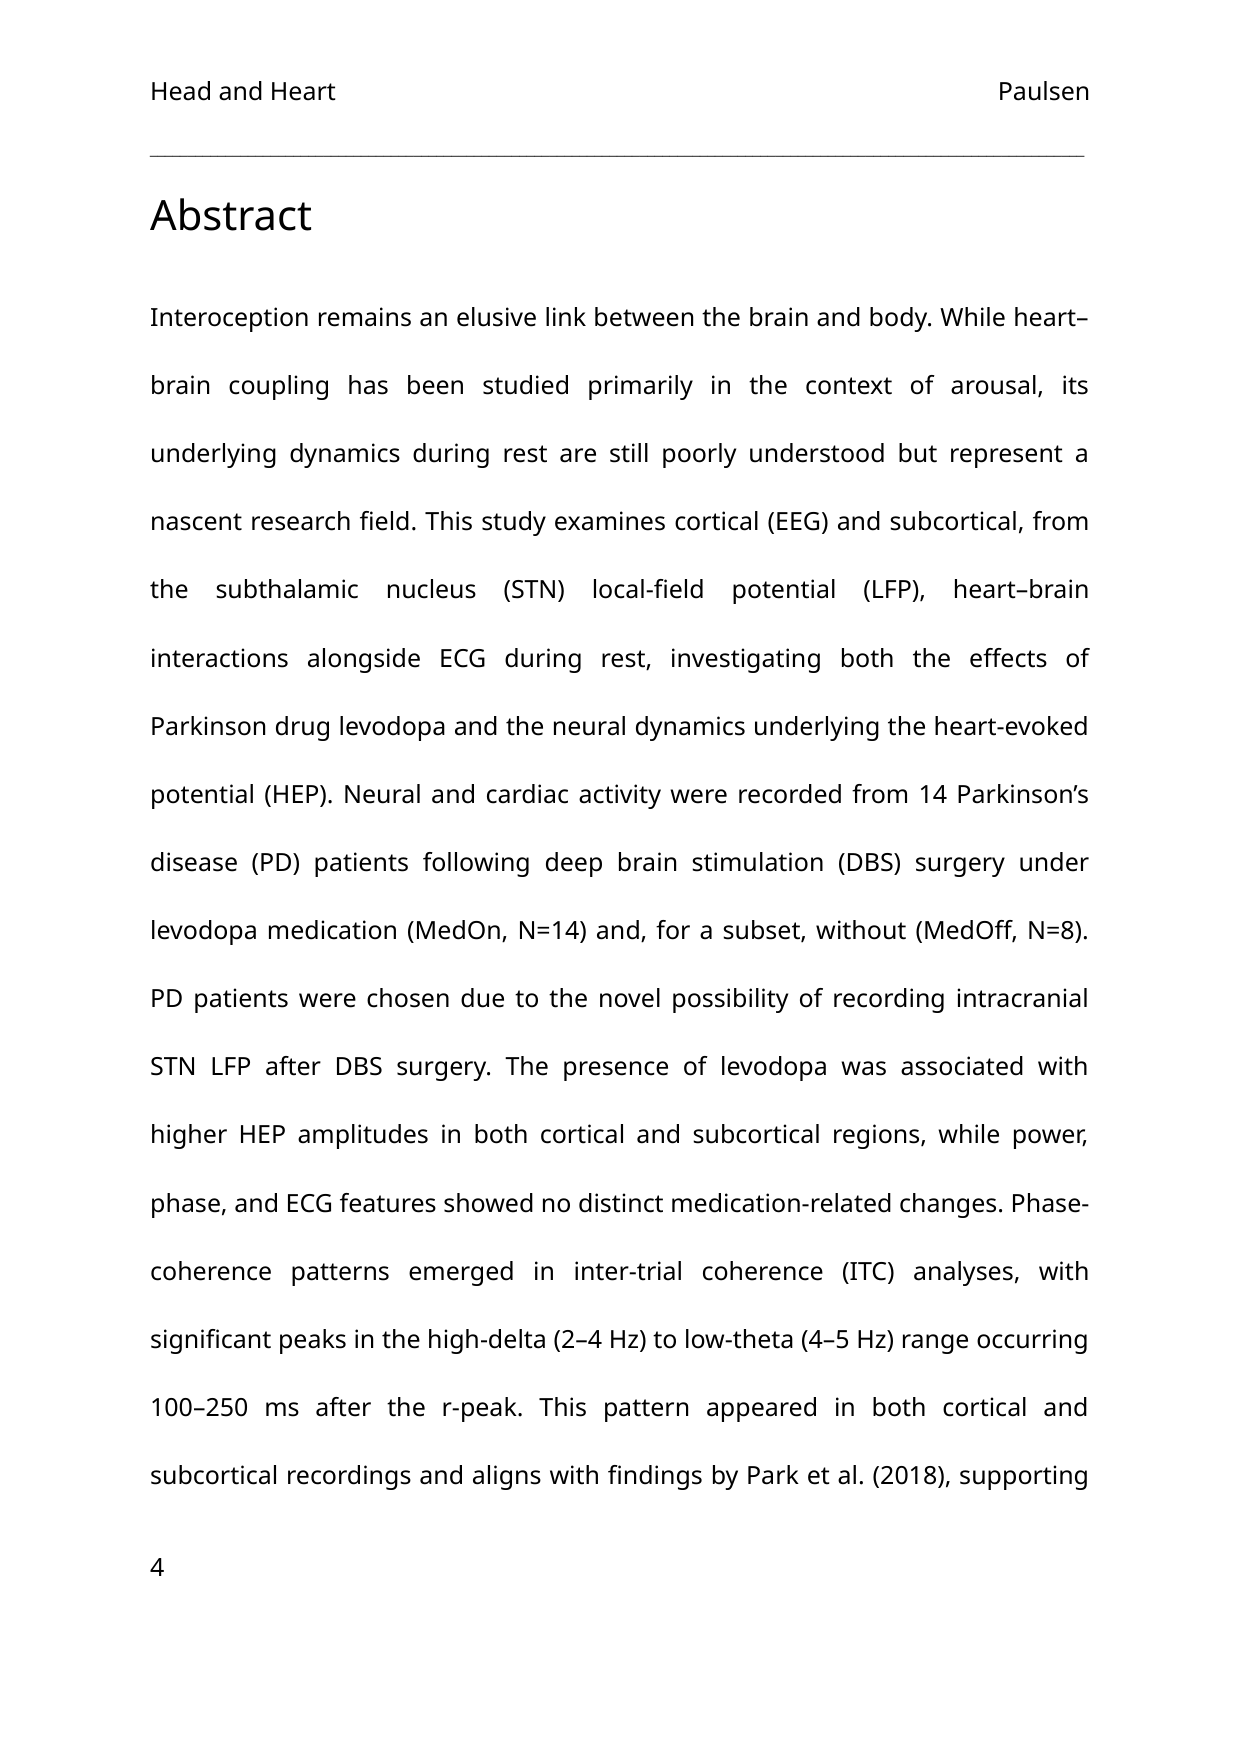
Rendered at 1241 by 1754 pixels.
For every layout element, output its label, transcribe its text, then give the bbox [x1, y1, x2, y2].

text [150, 299, 1090, 1492]
text Abstract [150, 186, 1090, 243]
